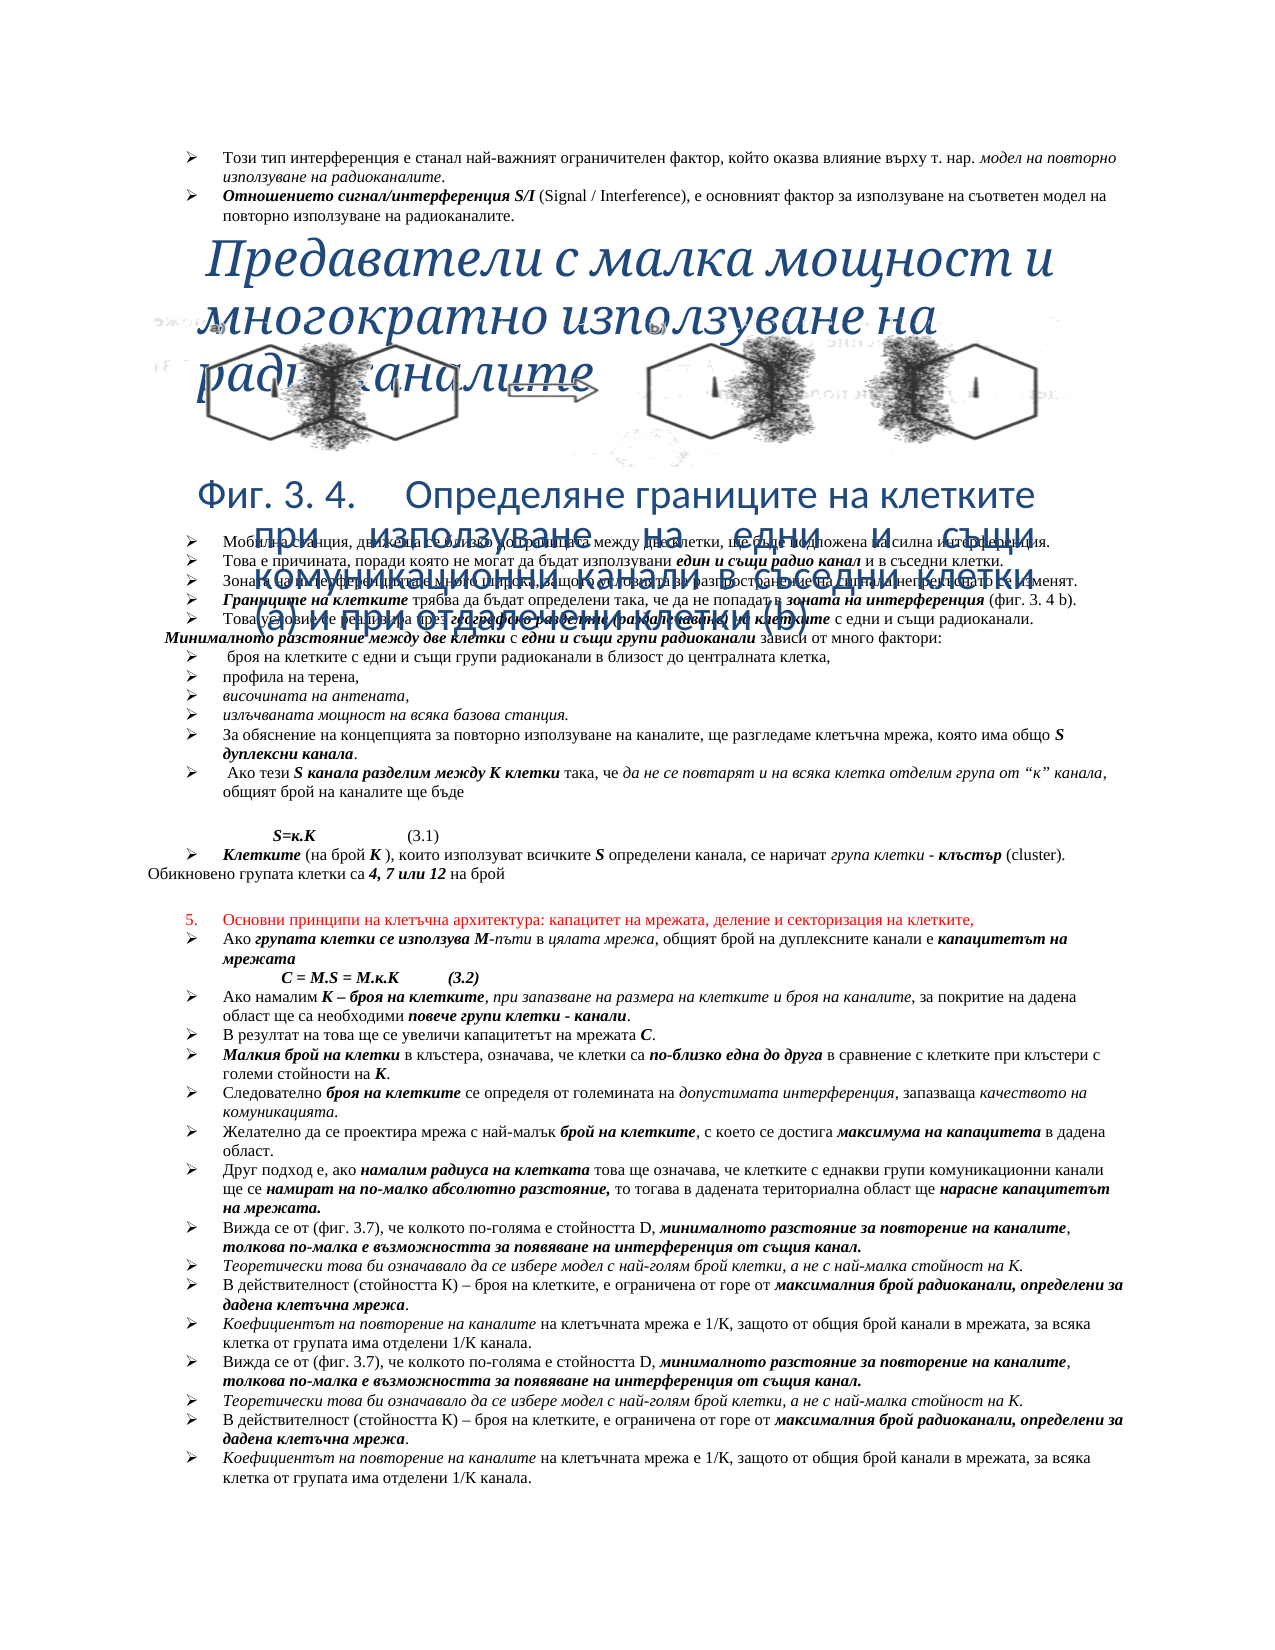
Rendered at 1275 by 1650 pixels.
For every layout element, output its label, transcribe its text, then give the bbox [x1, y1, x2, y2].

list Този тип интерференция е станал най-важният ограничителен фактор, който оказва влияние върху т. нар. модел на повторно използуване на радиоканалите. [185, 148, 1127, 186]
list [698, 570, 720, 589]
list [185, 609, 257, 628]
picture [147, 315, 1068, 467]
list Вижда се от (фиг. 3.7), че колкото по-голяма е стойността D, минималното разстояние за повторение на каналите, толкова по-малка е възможността за появяване на интерференция от същия канал. [185, 1352, 1127, 1390]
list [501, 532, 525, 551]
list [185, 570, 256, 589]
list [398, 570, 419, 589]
list Това условие се реализира чрез географско разделяне (раздалечаване) на клетките с едни и същи радиоканали. [294, 609, 765, 628]
text Минималното разстояние между две клетки с едни и същи групи радиоканали зависи от много фактори: [148, 628, 1127, 647]
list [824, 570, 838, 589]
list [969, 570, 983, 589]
list Малкия брой на клетки в клъстера, означава, че клетки са по-близко една до друга в сравнение с клетките при клъстери с големи стойности на К. [185, 1044, 1127, 1083]
list броя на клетките с едни и същи групи радиоканали в близост до централната клетка, [185, 647, 1127, 667]
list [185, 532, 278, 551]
list Отношението сигнал/интерференция S/I (Signal / Interference), е основният фактор за използуване на съответен модел на повторно използуване на радиоканалите. [185, 186, 1127, 224]
list Следователно броя на клетките се определя от големината на допустимата интерференция, запазваща качеството на комуникацията. [185, 1083, 1127, 1121]
list Вижда се от (фиг. 3.7), че колкото по-голяма е стойността D, минималното разстояние за повторение на каналите, толкова по-малка е възможността за появяване на интерференция от същия канал. [185, 1217, 1127, 1256]
list Ако намалим К – броя на клетките, при запазване на размера на клетките и броя на каналите, за покритие на дадена област ще са необходими повече групи клетки - канали. [185, 987, 1127, 1025]
text Обикновено групата клетки са 4, 7 или 12 на брой [148, 864, 1127, 883]
text S=к.К (3.1) [148, 825, 1127, 844]
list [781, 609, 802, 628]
list В резултат на това ще се увеличи капацитетът на мрежата С. [185, 1025, 1127, 1044]
list Желателно да се проектира мрежа с най-малък брой на клетките, с което се достига максимума на капацитета в дадена област. [185, 1121, 1127, 1160]
list За обяснение на концепцията за повторно използуване на каналите, ще разгледаме клетъчна мрежа, която има общо S дуплексни канала. [185, 724, 1127, 763]
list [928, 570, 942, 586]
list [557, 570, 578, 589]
list профила на терена, [185, 667, 1127, 686]
list Теоретически това би означавало да се избере модел с най-голям брой клетки, а не с най-малка стойност на К. [185, 1256, 1127, 1275]
list Границите на клетките трябва да бъдат определени така, че да не попадат в зоната на интерференция (фиг. 3. 4 b). [185, 589, 1127, 609]
list Коефициентът на повторение на каналите на клетъчната мрежа е 1/К, защото от общия брой канали в мрежата, за всяка клетка от групата има отделени 1/К канала. [185, 1448, 1127, 1487]
list В действителност (стойността К) – броя на клетките, е ограничена от горе от максималния брой радиоканали, определени за дадена клетъчна мрежа. [185, 1410, 1127, 1448]
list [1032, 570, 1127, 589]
list Друг подход е, ако намалим радиуса на клетката това ще означава, че клетките с еднакви групи комуникационни канали ще се намират на по-малко абсолютно разстояние, то тогава в дадената териториална област ще нарасне капацитетът на мрежата. [185, 1160, 1127, 1217]
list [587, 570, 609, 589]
list В действителност (стойността К) – броя на клетките, е ограничена от горе от максималния брой радиоканали, определени за дадена клетъчна мрежа. [185, 1275, 1127, 1313]
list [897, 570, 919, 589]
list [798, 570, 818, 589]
list Основни принципи на клетъчна архитектура: капацитет на мрежата, деление и секторизация на клетките, [185, 902, 1154, 929]
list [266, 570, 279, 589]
list Клетките (на брой К ), които използуват всичките S определени канала, се наричат група клетки - клъстър (cluster). [185, 844, 1127, 864]
list Това е причината, поради която не могат да бъдат използувани един и същи радио канал и в съседни клетки. [185, 551, 1127, 570]
text С = M.S = М.к.К (3.2) [148, 968, 1127, 987]
list Ако тези S канала разделим между К клетки така, че да не се повтарят и на всяка клетка отделим група от “к” канала, общият брой на каналите ще бъде [185, 763, 1127, 801]
list Ако групата клетки се използува М-пъти в цялата мрежа, общият брой на дуплексните канали е капацитетът на мрежата [185, 929, 1127, 968]
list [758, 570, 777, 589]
list излъчваната мощност на всяка базова станция. [185, 705, 1127, 724]
list височината на антената, [185, 686, 1127, 705]
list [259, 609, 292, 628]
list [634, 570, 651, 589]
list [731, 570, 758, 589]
list Теоретически това би означавало да се избере модел с най-голям брой клетки, а не с най-малка стойност на К. [185, 1390, 1127, 1410]
list Коефициентът на повторение на каналите на клетъчната мрежа е 1/К, защото от общия брой канали в мрежата, за всяка клетка от групата има отделени 1/К канала. [185, 1313, 1127, 1352]
